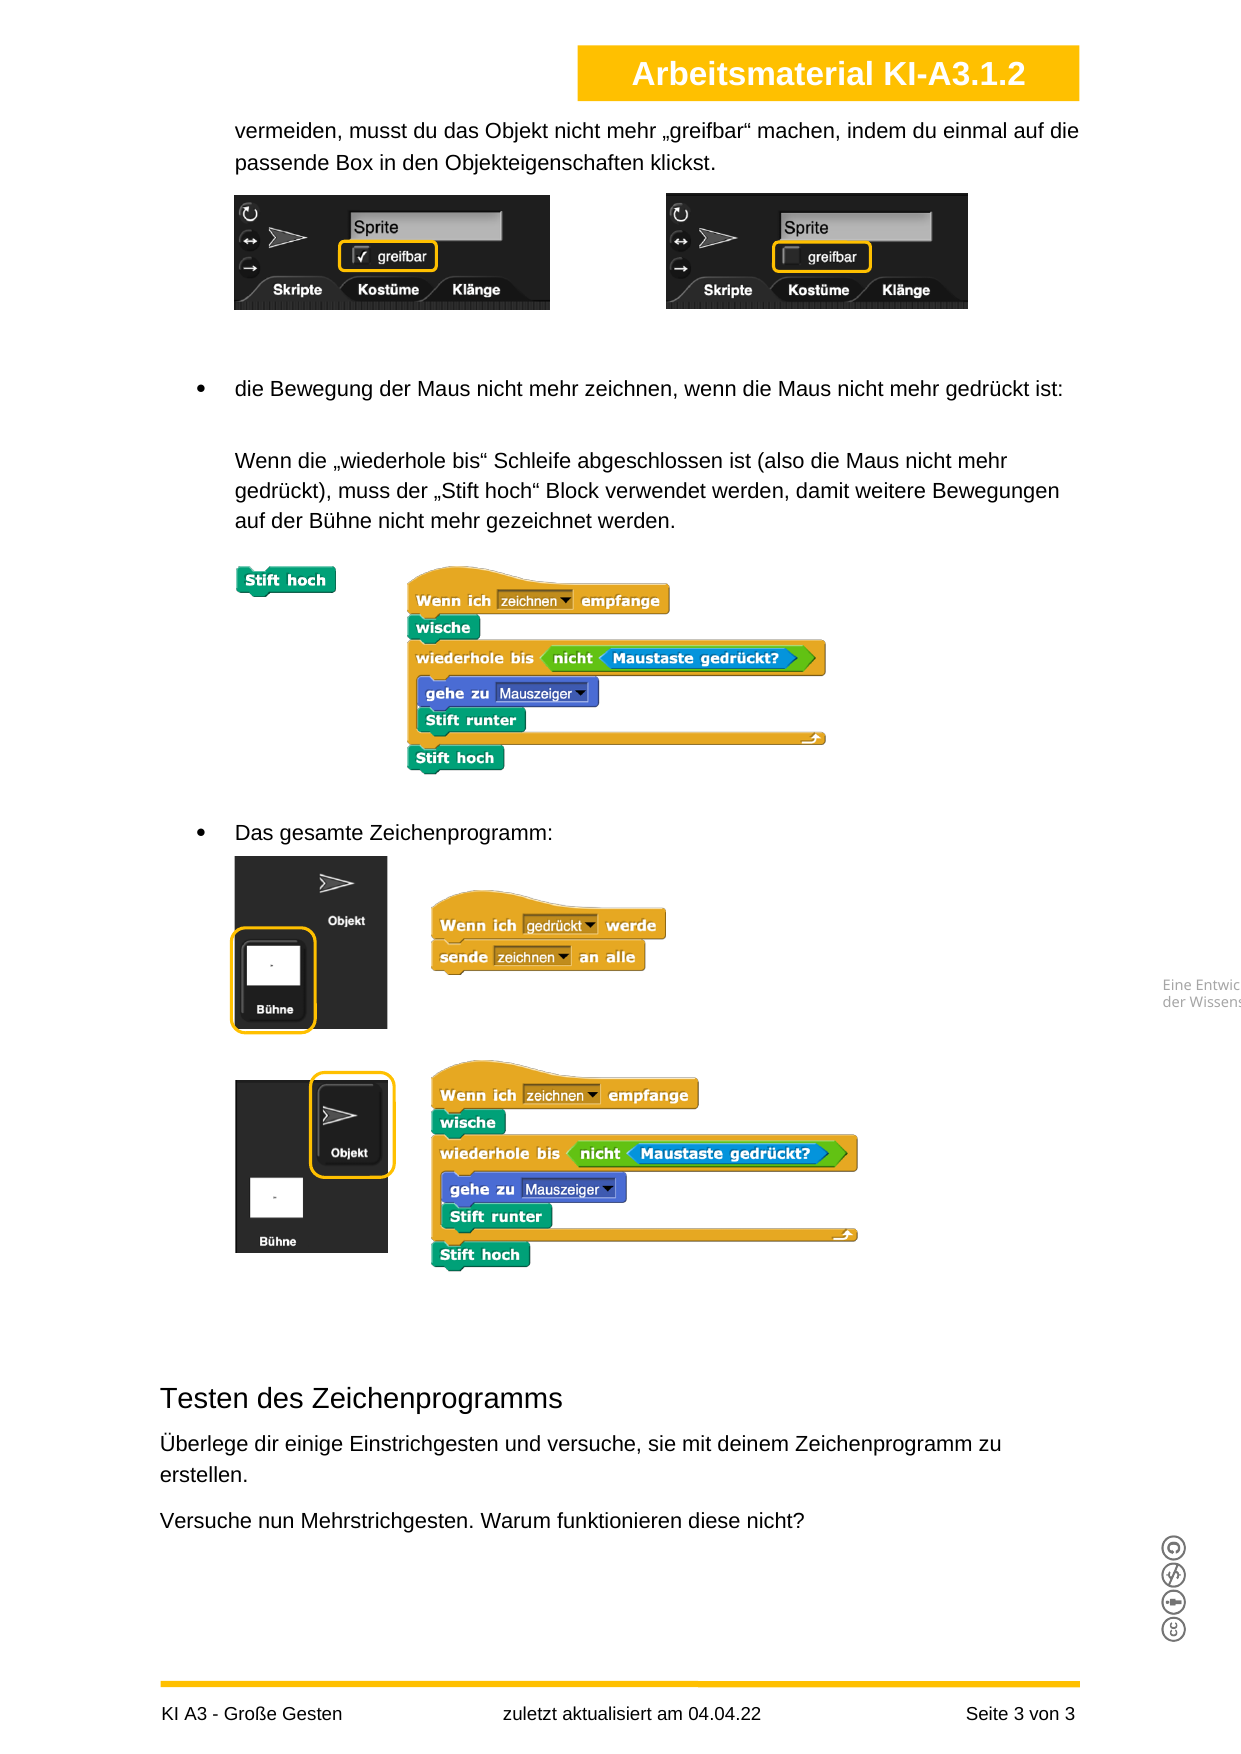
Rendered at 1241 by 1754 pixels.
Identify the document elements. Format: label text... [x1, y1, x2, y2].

picture [236, 566, 336, 597]
list Wenn die „wiederhole bis“ Schleife abgeschlossen ist (also die Maus nicht mehr gedrückt), muss der „Stift hoch“ Block verwendet werden, damit weitere Bewegungen auf der Bühne nicht mehr gezeichnet werden. [234, 448, 1081, 534]
text Überlege dir einige Einstrichgesten und versuche, sie mit deinem Zeichenprogramm zu erstellen. [159, 1431, 1081, 1487]
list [234, 118, 1081, 175]
list Das gesamte Zeichenprogramm: [197, 820, 1081, 845]
text Versuche nun Mehrstrichgesten. Warum funktionieren diese nicht? [159, 1508, 1081, 1533]
picture [666, 193, 968, 309]
picture [234, 930, 313, 1029]
picture [313, 1080, 388, 1175]
picture [235, 1080, 388, 1253]
picture [407, 566, 826, 775]
picture [431, 1060, 858, 1272]
picture [234, 856, 388, 1029]
picture [431, 890, 666, 975]
list die Bewegung der Maus nicht mehr zeichnen, wenn die Maus nicht mehr gedrückt ist: [197, 376, 1081, 401]
picture [234, 195, 550, 310]
subtitle Testen des Zeichenprogramms [159, 1381, 1081, 1414]
